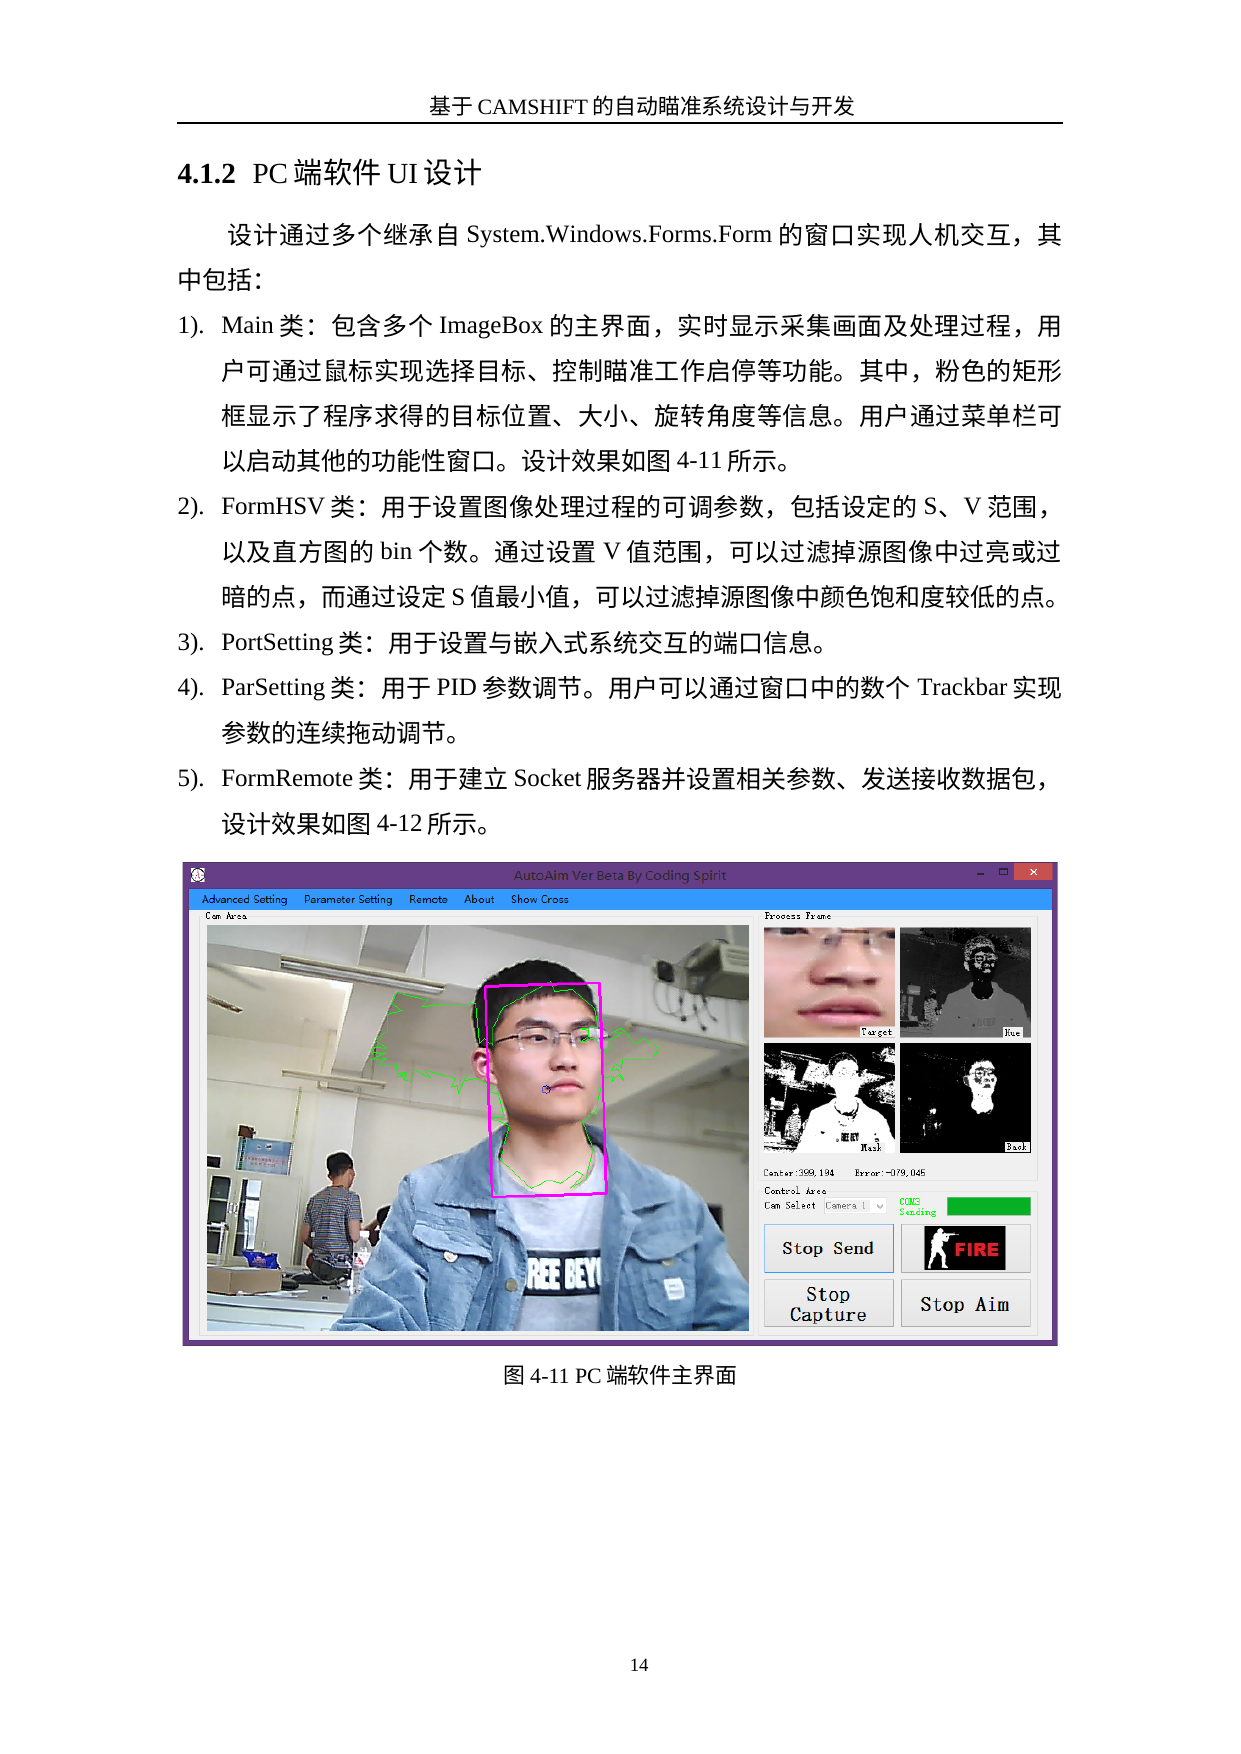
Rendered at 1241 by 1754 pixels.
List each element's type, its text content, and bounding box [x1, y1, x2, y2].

list ParSetting类：用于PID参数调节。用户可以通过窗口中的数个Trackbar实现参数的连续拖动调节。 [177, 668, 1063, 750]
text 设计通过多个继承自System.Windows.Forms.Form的窗口实现人机交互，其中包括： [177, 215, 1063, 297]
subtitle PC端软件UI设计 [177, 150, 1063, 192]
list FormHSV类：用于设置图像处理过程的可调参数，包括设定的S、V范围，以及直方图的bin个数。通过设置V值范围，可以过滤掉源图像中过亮或过暗的点，而通过设定S值最小值，可以过滤掉源图像中颜色饱和度较低的点。 [177, 487, 1063, 614]
list PortSetting类：用于设置与嵌入式系统交互的端口信息。 [177, 623, 1063, 659]
picture [182, 862, 1058, 1346]
